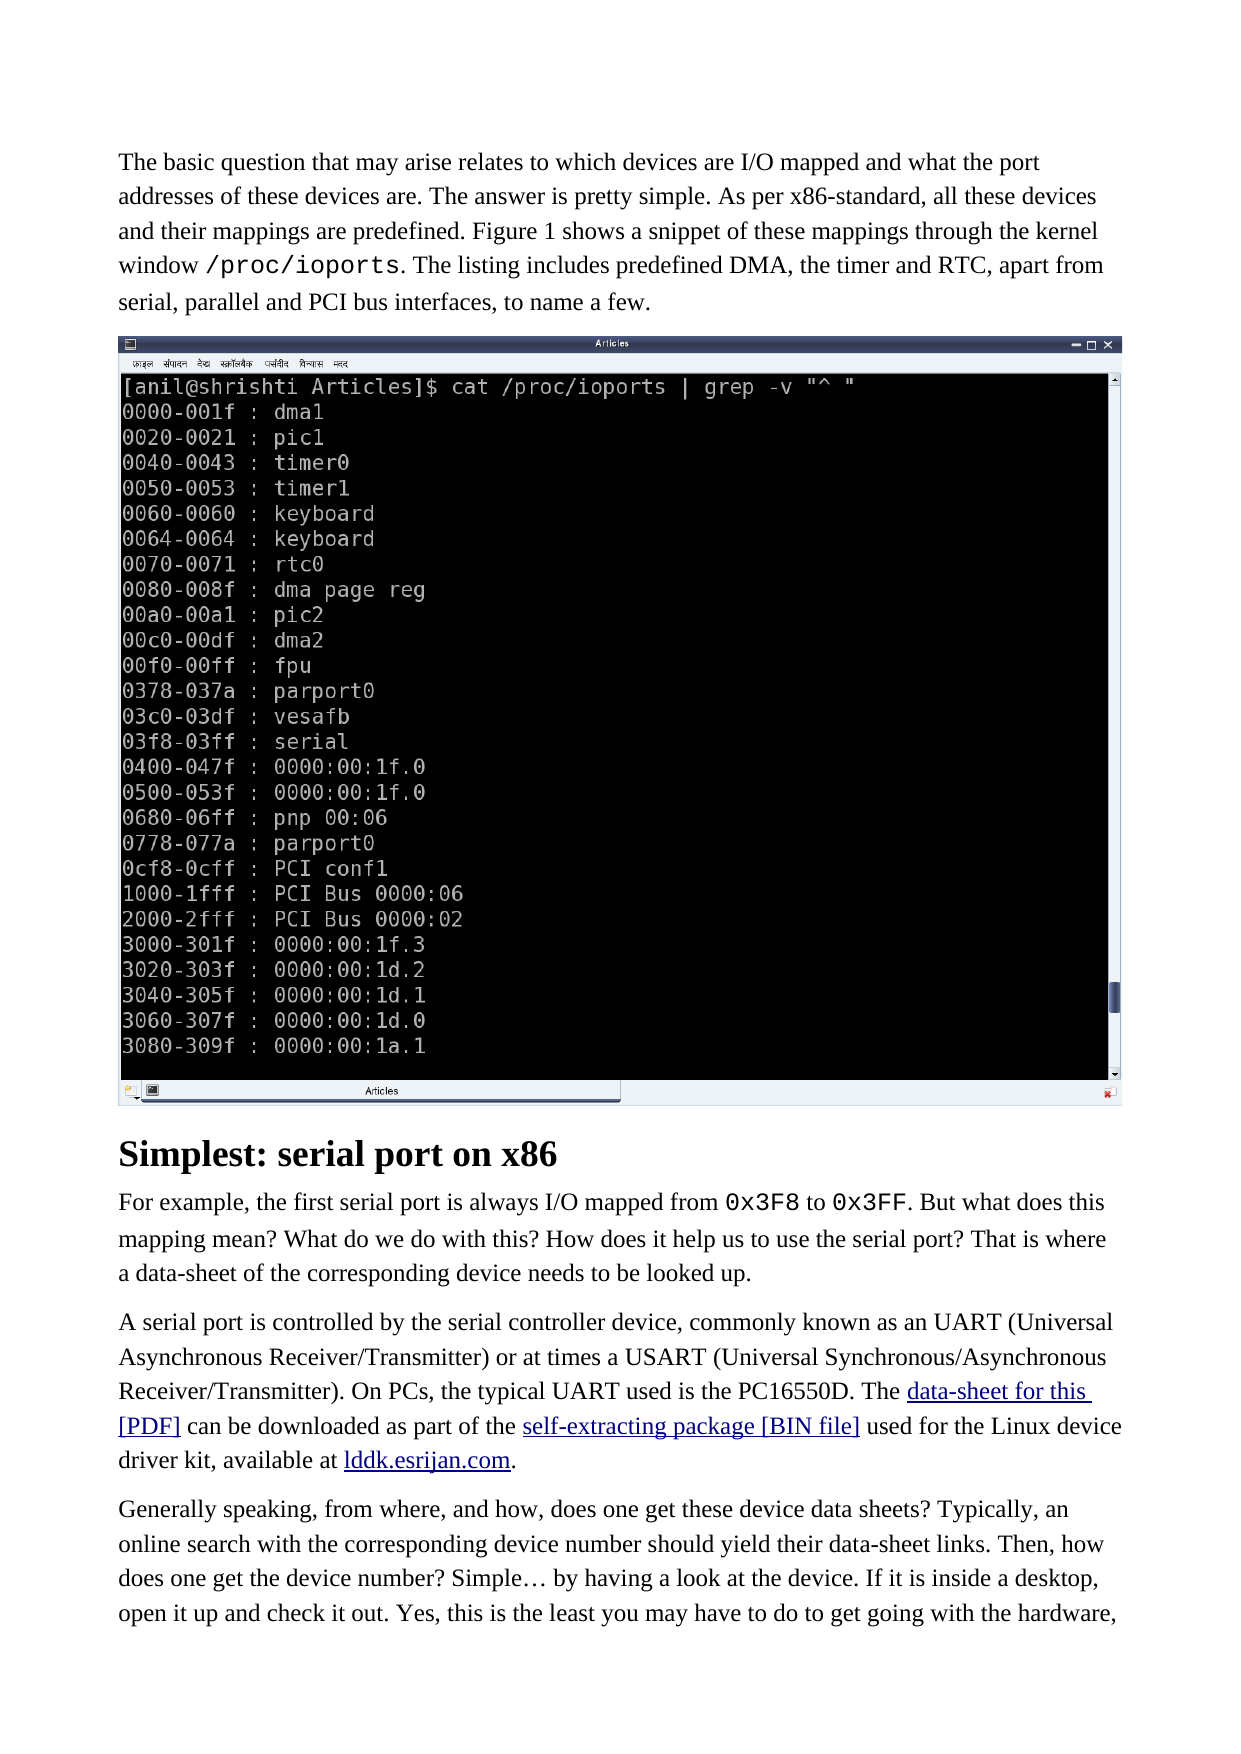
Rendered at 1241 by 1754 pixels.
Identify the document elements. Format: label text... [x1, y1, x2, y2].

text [118, 1494, 1122, 1627]
subtitle Simplest: serial port on x86 [118, 1106, 1122, 1175]
picture [118, 336, 1123, 1106]
text For example, the first serial port is always I/O mapped from 0x3F8 to 0x3FF. But what does this mapping mean? What do we do with this? How does it help us to use the serial port? That is where a data-sheet of the corresponding device needs to be looked up. [118, 1187, 1122, 1287]
text A serial port is controlled by the serial controller device, commonly known as an UART (Universal Asynchronous Receiver/Transmitter) or at times a USART (Universal Synchronous/Asynchronous Receiver/Transmitter). On PCs, the typical UART used is the PC16550D. The data-sheet for this [PDF] can be downloaded as part of the self-extracting package [BIN file] used for the Linux device driver kit, available at lddk.esrijan.com. [118, 1307, 1122, 1474]
text The basic question that may arise relates to which devices are I/O mapped and what the port addresses of these devices are. The answer is pretty simple. As per x86-standard, all these devices and their mappings are predefined. Figure 1 shows a snippet of these mappings through the kernel window /proc/ioports. The listing includes predefined DMA, the timer and RTC, apart from serial, parallel and PCI bus interfaces, to name a few. [118, 147, 1122, 316]
